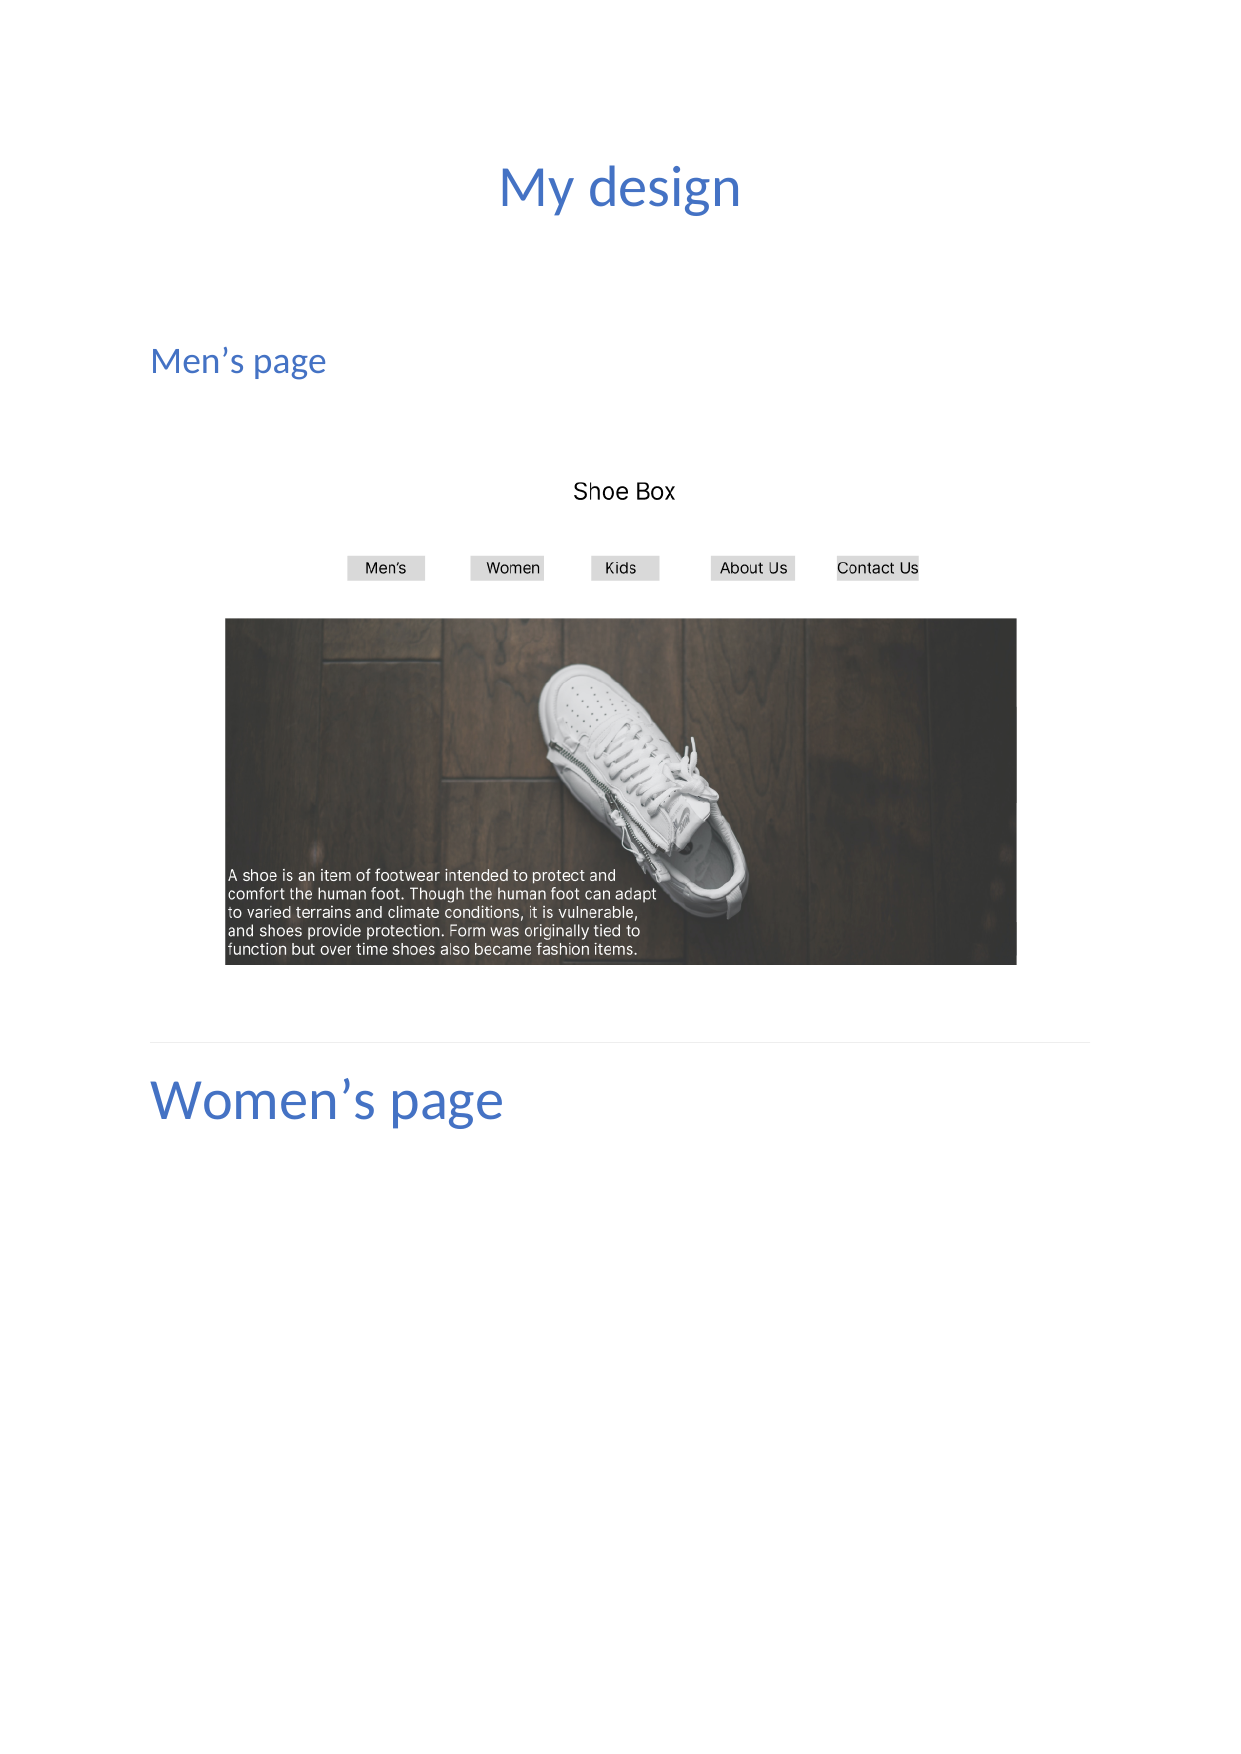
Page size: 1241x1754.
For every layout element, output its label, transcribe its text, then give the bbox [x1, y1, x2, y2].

text Women’s page [150, 1063, 1090, 1134]
text Men’s page [150, 337, 1090, 383]
picture [150, 403, 1091, 1043]
text My design [150, 150, 1090, 221]
